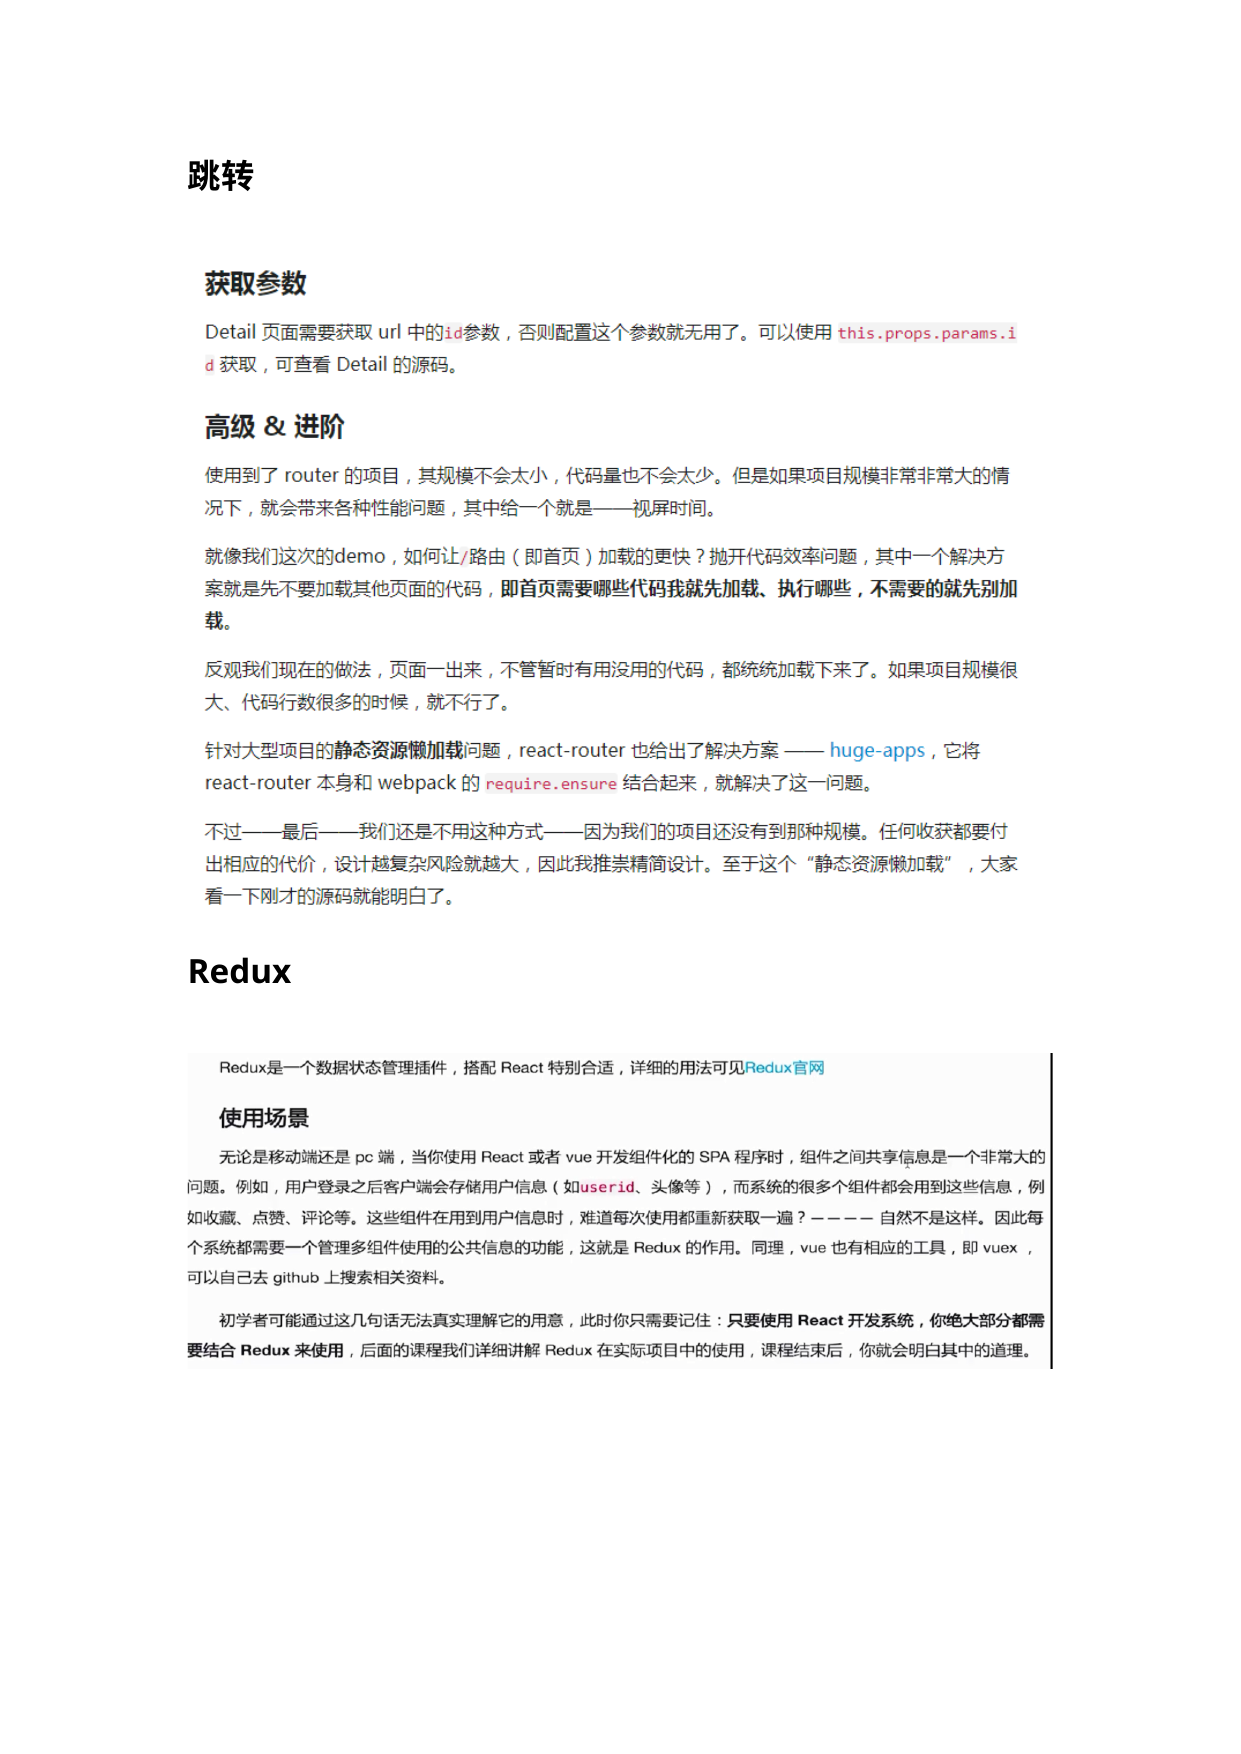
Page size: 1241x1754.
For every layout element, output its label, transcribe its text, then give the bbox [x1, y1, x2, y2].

subtitle 跳转 [187, 150, 1053, 198]
picture [187, 1053, 1053, 1369]
picture [187, 260, 1053, 921]
subtitle Redux [187, 947, 1053, 993]
